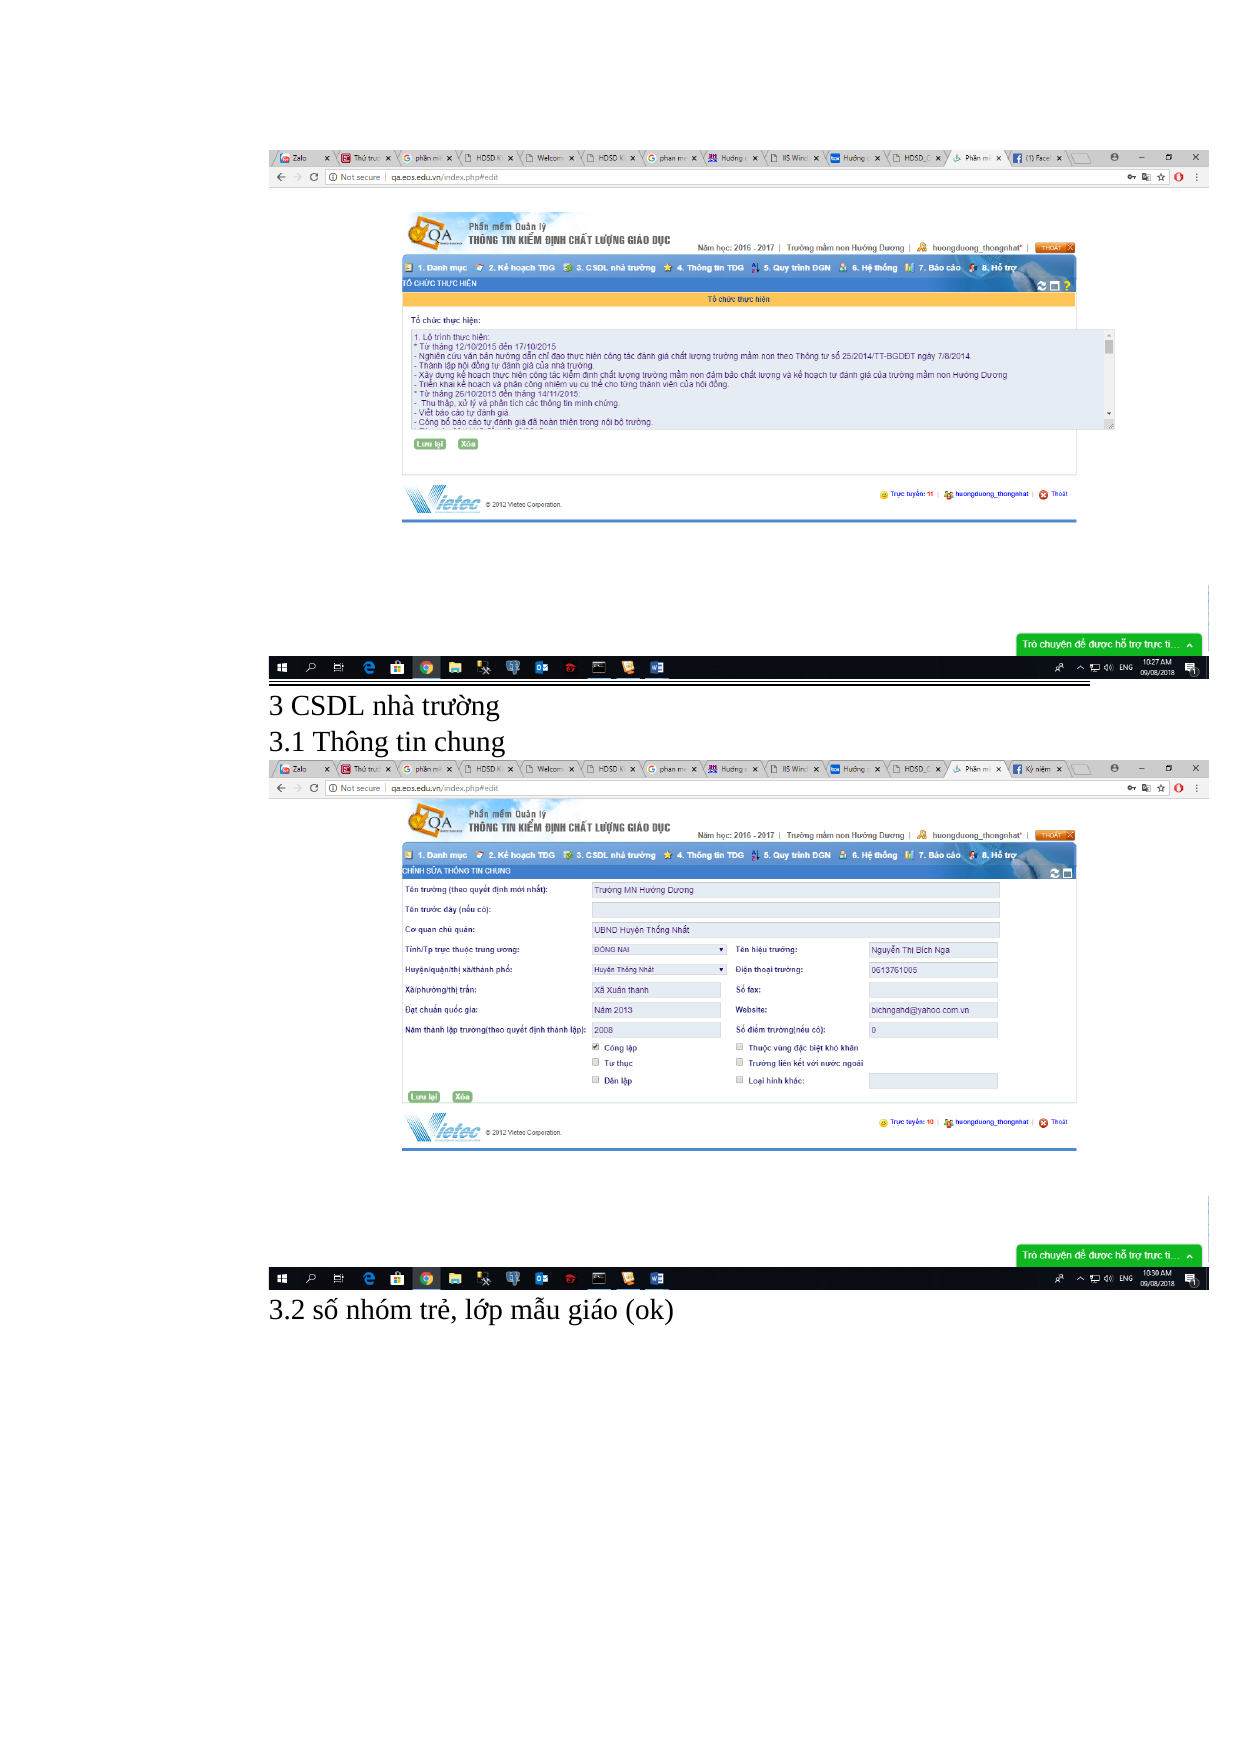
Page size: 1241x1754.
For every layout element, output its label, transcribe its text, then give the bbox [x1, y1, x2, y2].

picture [268, 150, 1209, 679]
list 3 CSDL nhà trường [269, 688, 1090, 722]
list 3.1 Thông tin chung [269, 724, 1090, 758]
list 3.2 số nhóm trẻ, lớp mẫu giáo (ok) [269, 1292, 1090, 1326]
picture [268, 760, 1209, 1290]
